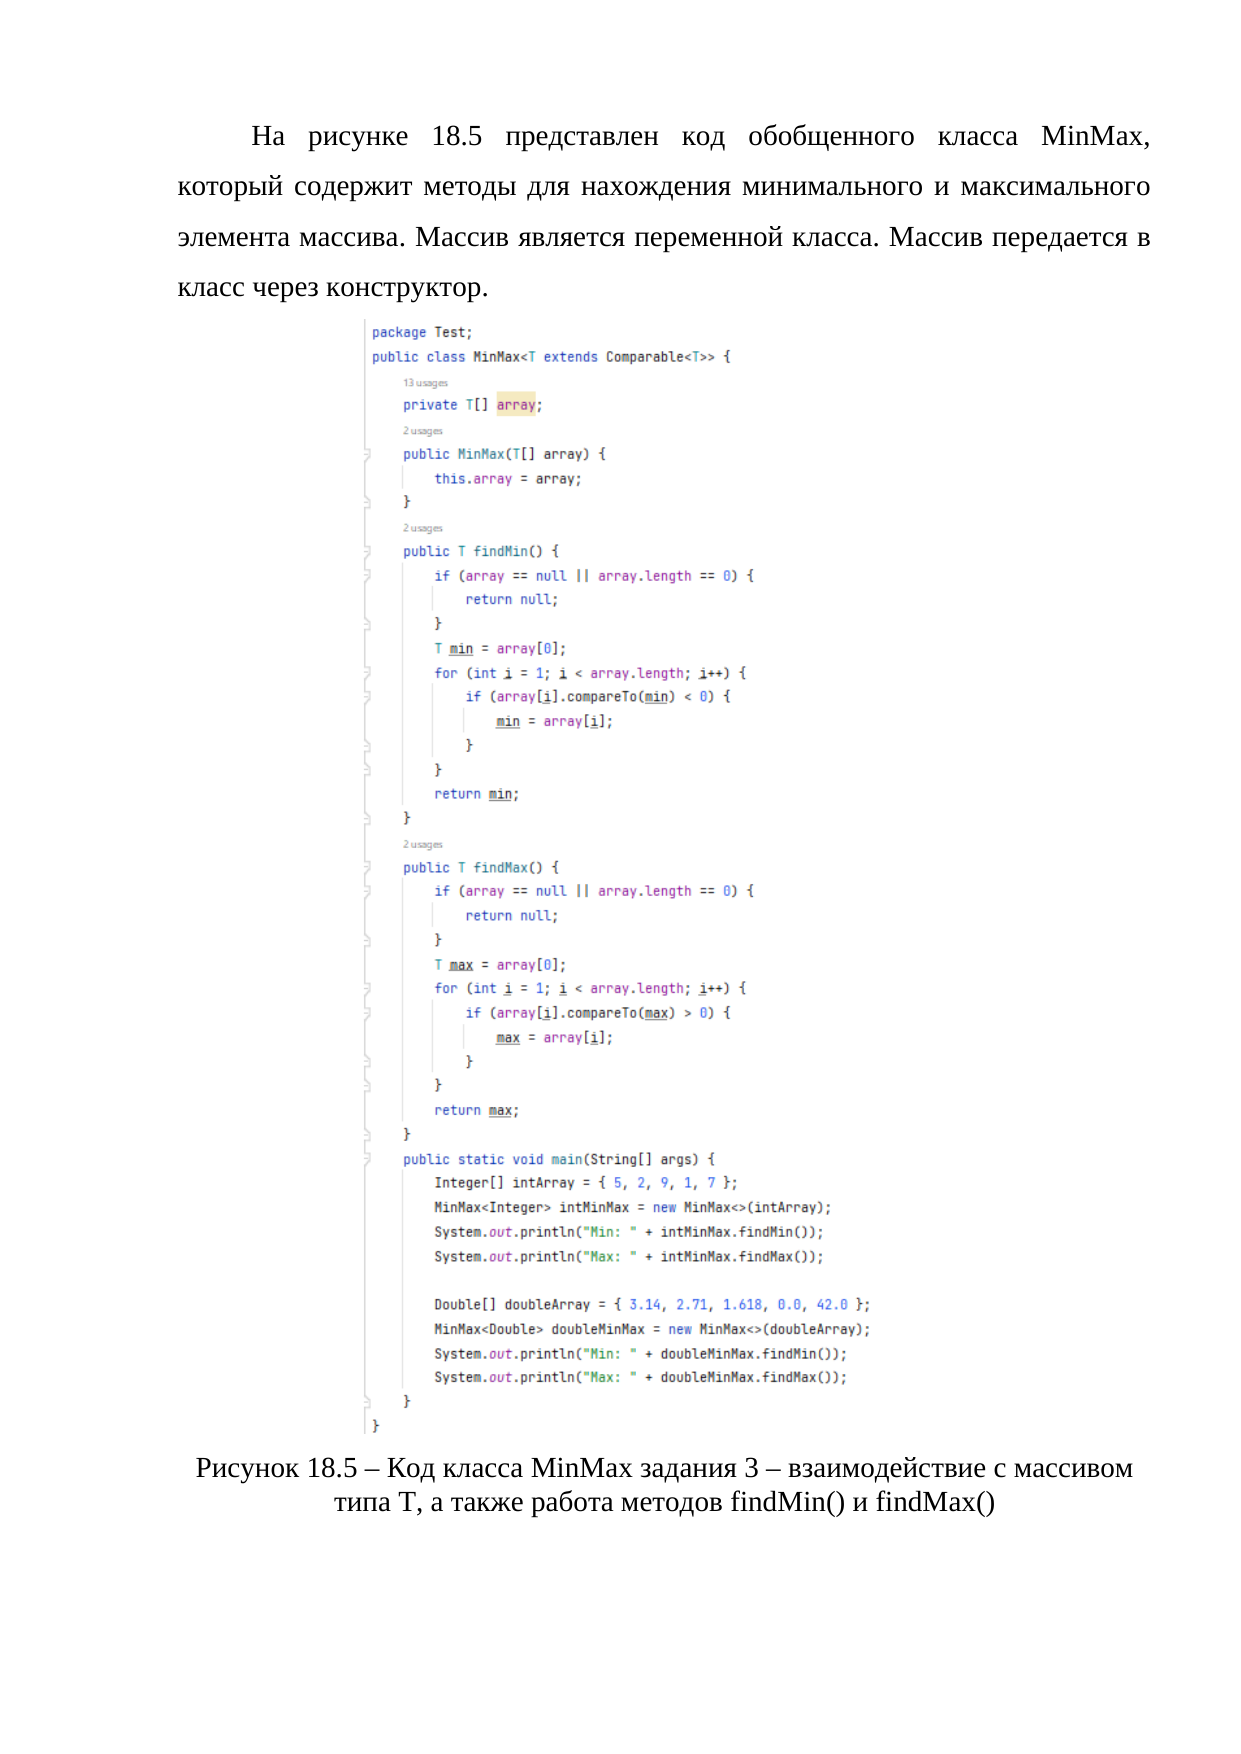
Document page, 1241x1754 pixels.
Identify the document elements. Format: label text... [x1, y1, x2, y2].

text Рисунок 18.5 – Код класса MinMax задания 3 – взаимодействие с массивом типа T, а также работа методов findMin() и findMax() [177, 1450, 1152, 1517]
text На рисунке 18.5 представлен код обобщенного класса MinMax, который содержит методы для нахождения минимального и максимального элемента массива. Массив является переменной класса. Массив передается в класс через конструктор. [177, 118, 1152, 303]
picture [363, 319, 1039, 1434]
